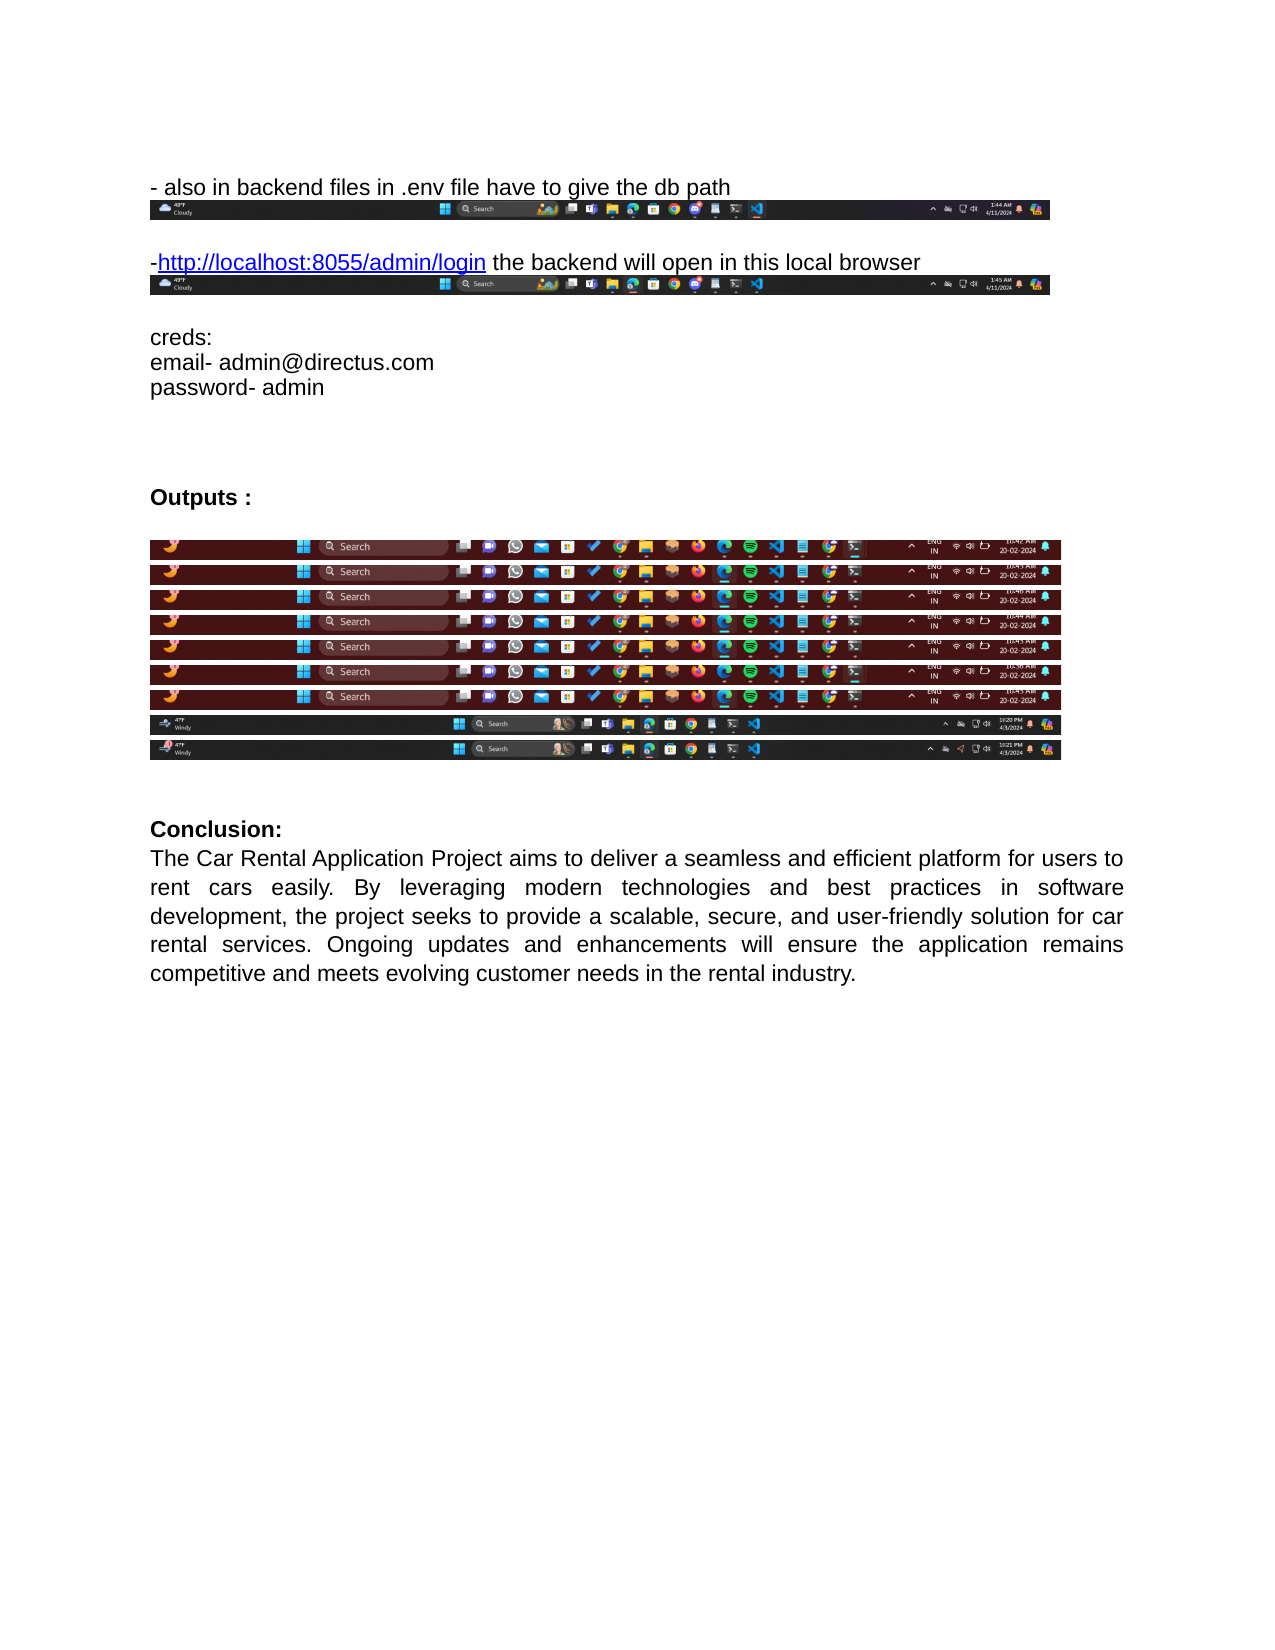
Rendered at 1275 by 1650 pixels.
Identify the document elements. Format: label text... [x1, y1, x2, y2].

text -http://localhost:8055/admin/login the backend will open in this local browser [150, 250, 1125, 275]
text - also in backend files in .env file have to give the db path [150, 175, 1125, 200]
text email- admin@directus.com [150, 350, 1125, 375]
text Conclusion: [150, 815, 1125, 844]
text Outputs : [150, 482, 1125, 511]
text The Car Rental Application Project aims to deliver a seamless and efficient platform for users to rent cars easily. By leveraging modern technologies and best practices in software development, the project seeks to provide a scalable, secure, and user-friendly solution for car rental services. Ongoing updates and enhancements will ensure the application remains competitive and meets evolving customer needs in the rental industry. [150, 844, 1125, 987]
text password- admin [150, 375, 1125, 400]
text creds: [150, 325, 1125, 350]
